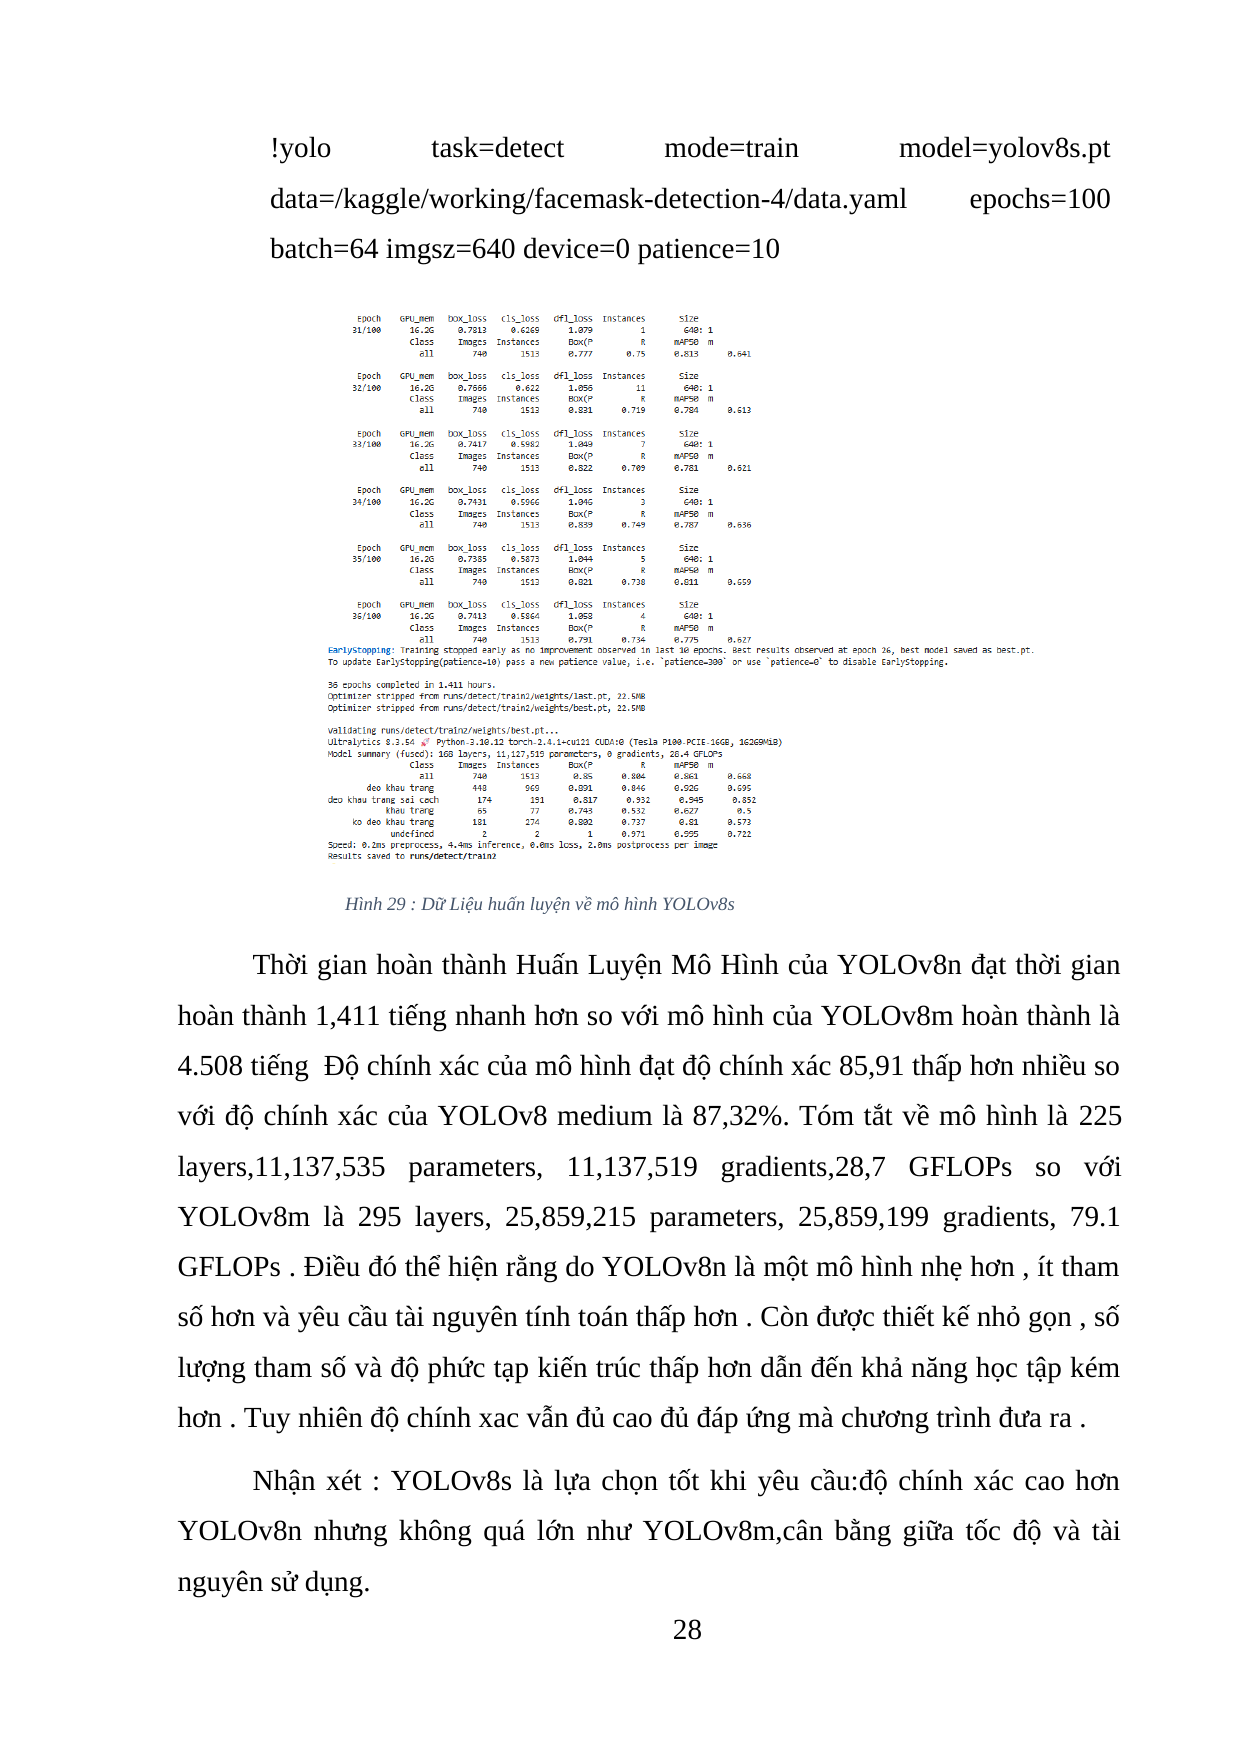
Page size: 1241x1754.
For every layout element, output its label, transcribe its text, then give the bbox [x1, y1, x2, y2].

text Nhận xét : YOLOv8s là lựa chọn tốt khi yêu cầu:độ chính xác cao hơn YOLOv8n nhưng không quá lớn như YOLOv8m,cân bằng giữa tốc độ và tài nguyên sử dụng. [177, 1463, 1122, 1597]
text Thời gian hoàn thành Huấn Luyện Mô Hình của YOLOv8n đạt thời gian hoàn thành 1,411 tiếng nhanh hơn so với mô hình của YOLOv8m hoàn thành là 4.508 tiếng Độ chính xác của mô hình đạt độ chính xác 85,91 thấp hơn nhiều so với độ chính xác của YOLOv8 medium là 87,32%. Tóm tắt về mô hình là 225 layers,11,137,535 parameters, 11,137,519 gradients,28,7 GFLOPs so với YOLOv8m là 295 layers, 25,859,215 parameters, 25,859,199 gradients, 79.1 GFLOPs . Điều đó thể hiện rằng do YOLOv8n là một mô hình nhẹ hơn , ít tham số hơn và yêu cầu tài nguyên tính toán thấp hơn . Còn được thiết kế nhỏ gọn , số lượng tham số và độ phức tạp kiến trúc thấp hơn dẫn đến khả năng học tập kém hơn . Tuy nhiên độ chính xac vẫn đủ cao đủ đáp ứng mà chương trình đưa ra . [177, 947, 1122, 1434]
table_header !yolo task=detect mode=train model=yolov8s.pt data=/kaggle/working/facemask-detection-4/data.yaml epochs=100 batch=64 imgsz=640 device=0 patience=10 [259, 118, 1122, 294]
picture [304, 306, 1084, 864]
